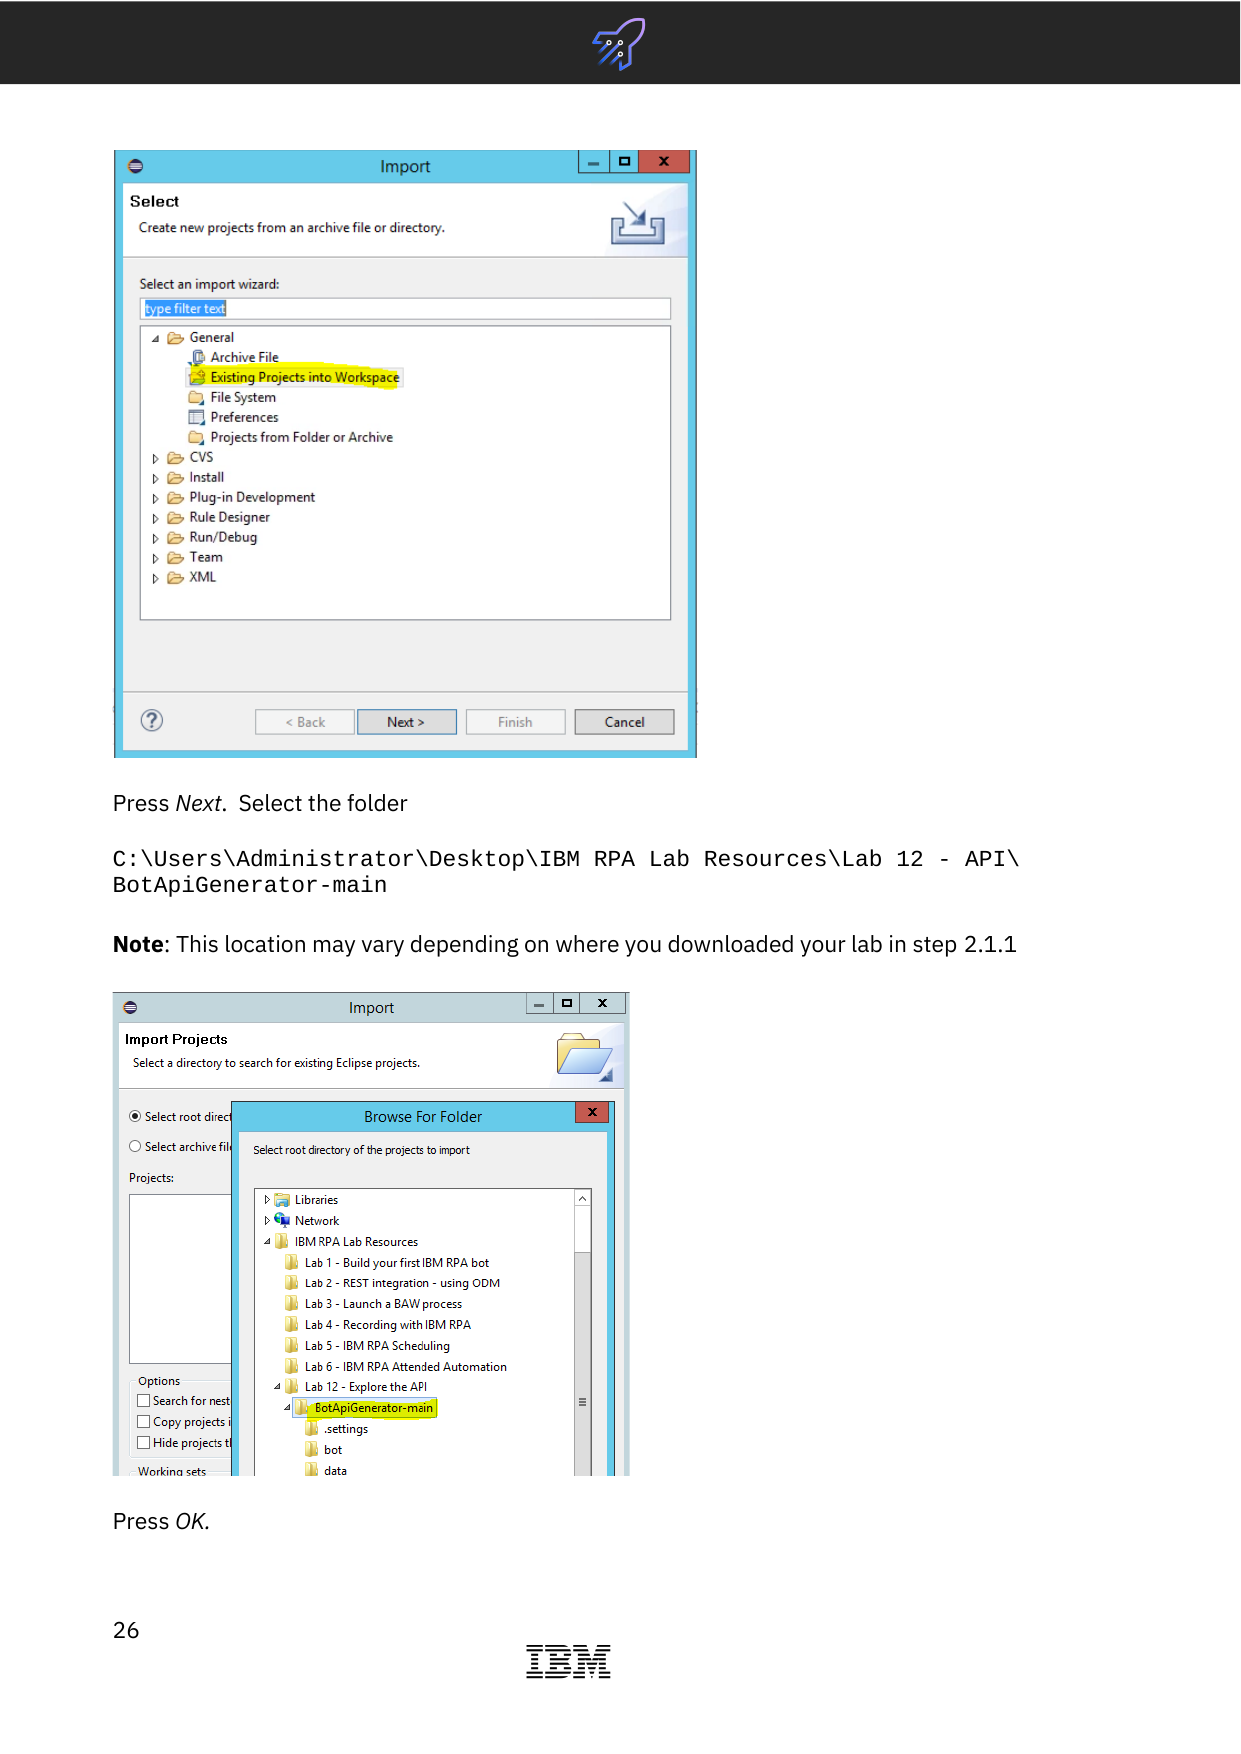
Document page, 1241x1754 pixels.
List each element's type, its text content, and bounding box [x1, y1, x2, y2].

picture [112, 150, 699, 758]
text Press OK. [112, 1506, 1128, 1536]
text Press Next. Select the folder [112, 788, 1128, 817]
text C:\Users\Administrator\Desktop\IBM RPA Lab Resources\Lab 12 - API\BotApiGenerator-main [112, 847, 1128, 899]
picture [112, 988, 630, 1476]
text Note: This location may vary depending on where you downloaded your lab in step 2.1.1 [112, 929, 1128, 959]
picture [588, 14, 649, 75]
picture [526, 1645, 611, 1679]
